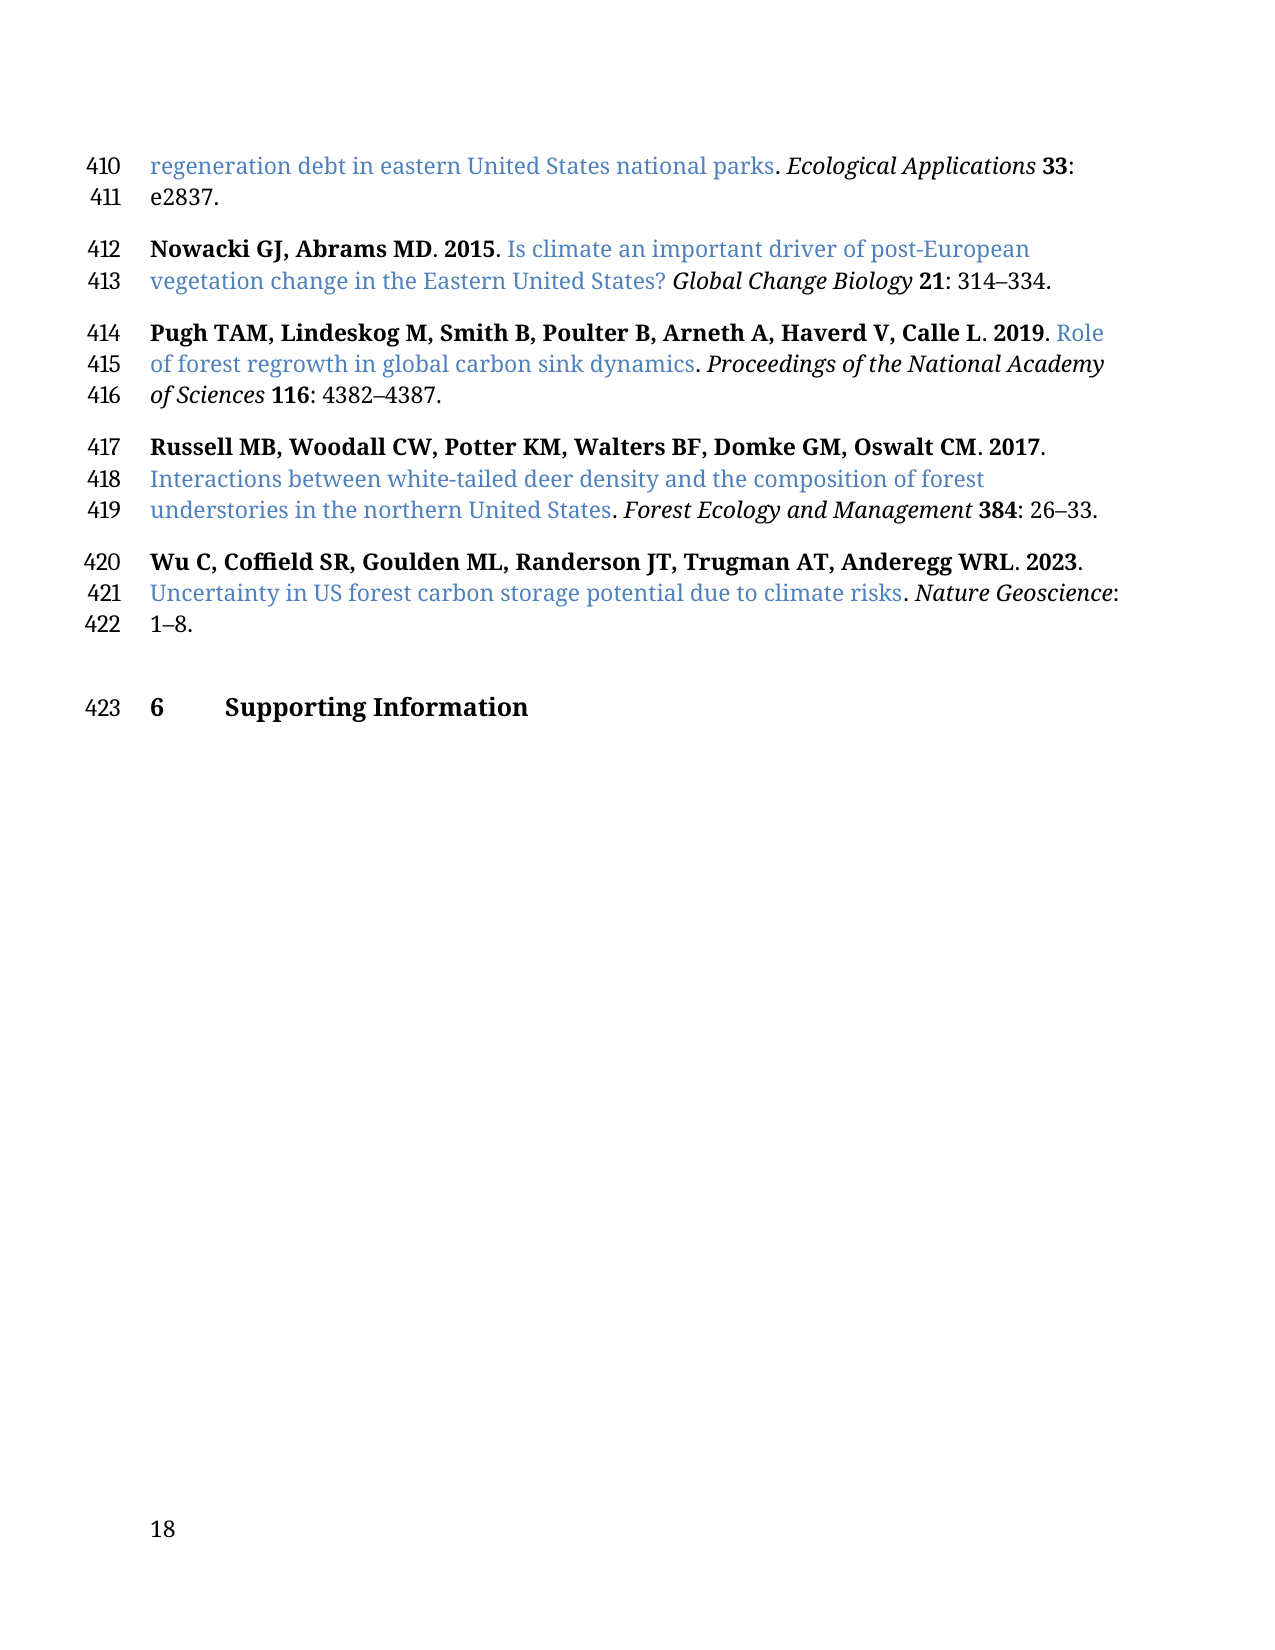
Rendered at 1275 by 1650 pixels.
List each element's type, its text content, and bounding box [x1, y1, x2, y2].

text Wu C, Coffield SR, Goulden ML, Randerson JT, Trugman AT, Anderegg WRL. 2023. Uncertainty in US forest carbon storage potential due to climate risks. Nature Geoscience: 1–8. [150, 546, 1125, 639]
text Pugh TAM, Lindeskog M, Smith B, Poulter B, Arneth A, Haverd V, Calle L. 2019. Role of forest regrowth in global carbon sink dynamics. Proceedings of the National Academy of Sciences 116: 4382–4387. [150, 317, 1125, 410]
subtitle 6 Supporting Information [150, 689, 1125, 724]
text Russell MB, Woodall CW, Potter KM, Walters BF, Domke GM, Oswalt CM. 2017. Interactions between white-tailed deer density and the composition of forest understories in the northern United States. Forest Ecology and Management 384: 26–33. [150, 431, 1125, 525]
text Nowacki GJ, Abrams MD. 2015. Is climate an important driver of post-European vegetation change in the Eastern United States? Global Change Biology 21: 314–334. [150, 233, 1125, 296]
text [150, 150, 1125, 212]
